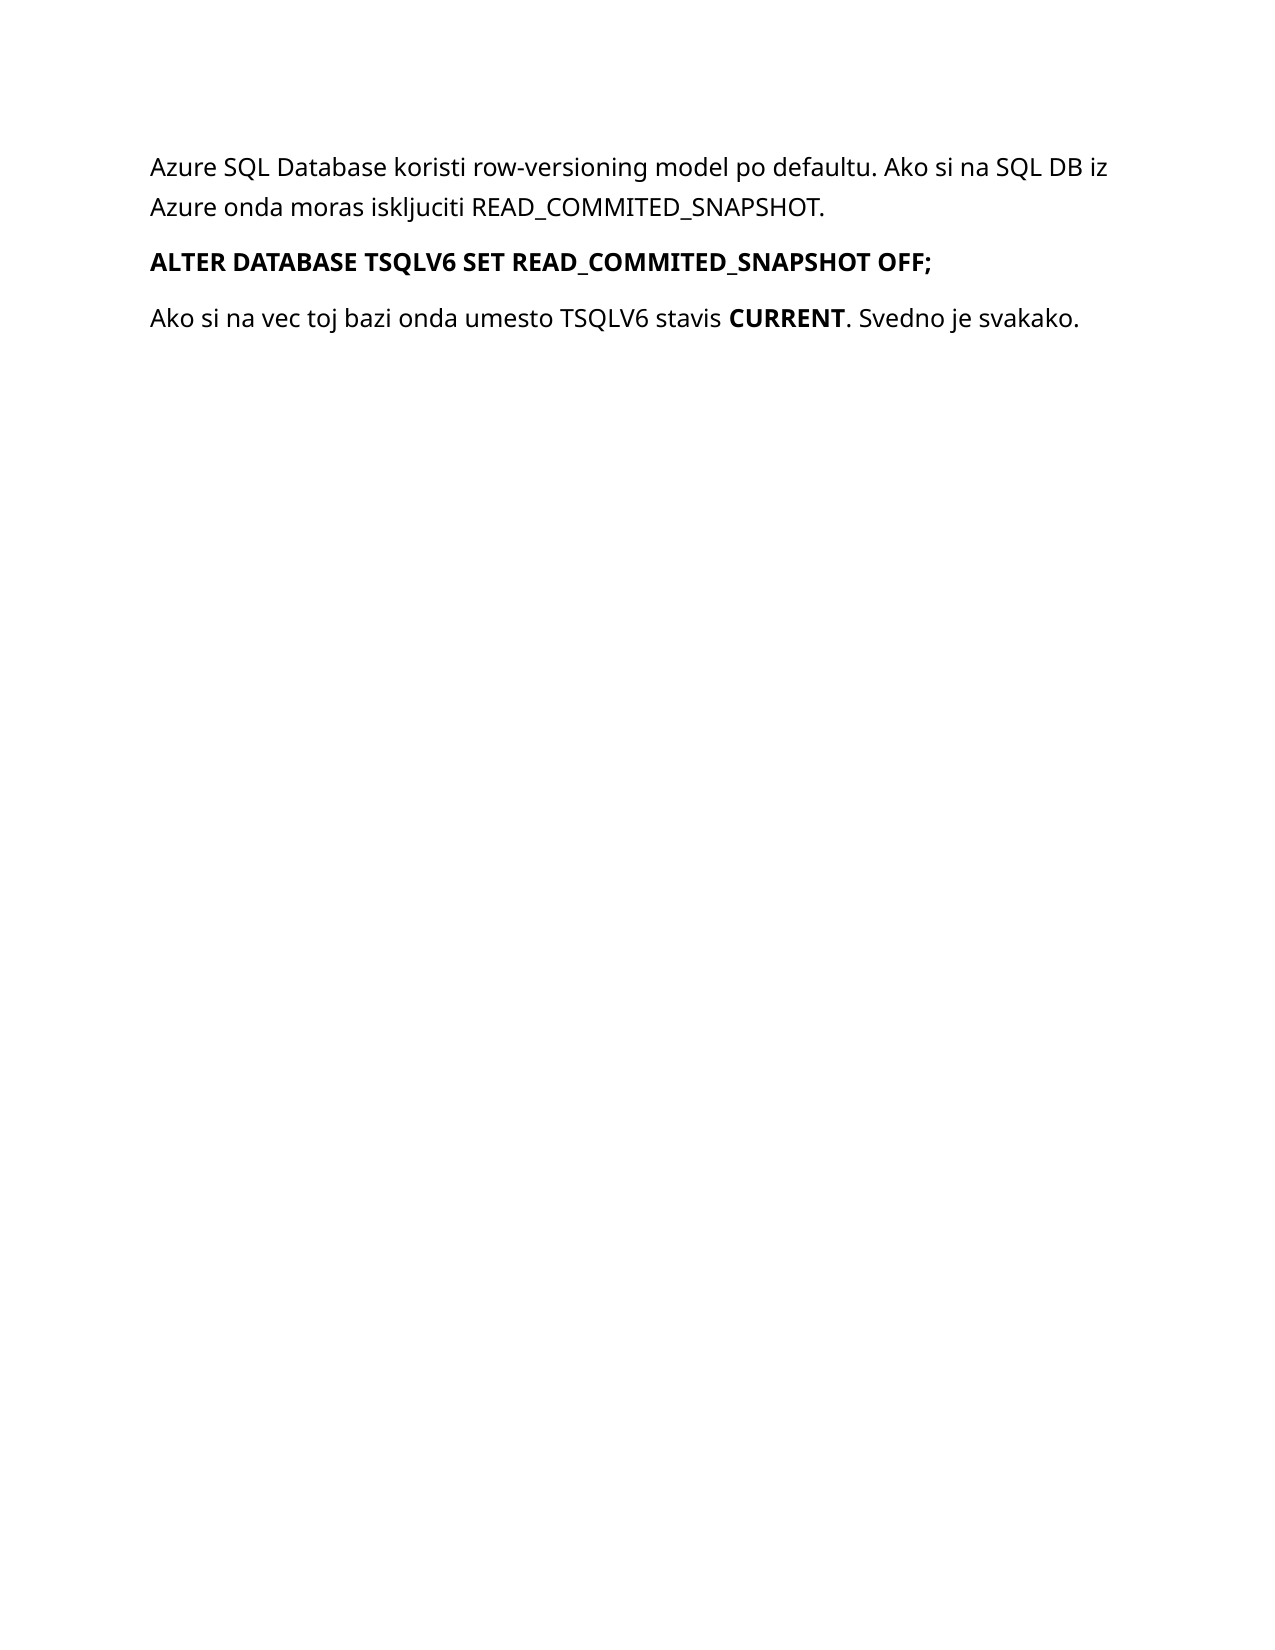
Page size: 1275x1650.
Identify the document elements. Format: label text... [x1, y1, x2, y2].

text Azure SQL Database koristi row-versioning model po defaultu. Ako si na SQL DB iz Azure onda moras iskljuciti READ_COMMITED_SNAPSHOT. [150, 150, 1125, 223]
text Ako si na vec toj bazi onda umesto TSQLV6 stavis CURRENT. Svedno je svakako. [150, 301, 1125, 335]
text ALTER DATABASE TSQLV6 SET READ_COMMITED_SNAPSHOT OFF; [150, 245, 1125, 279]
